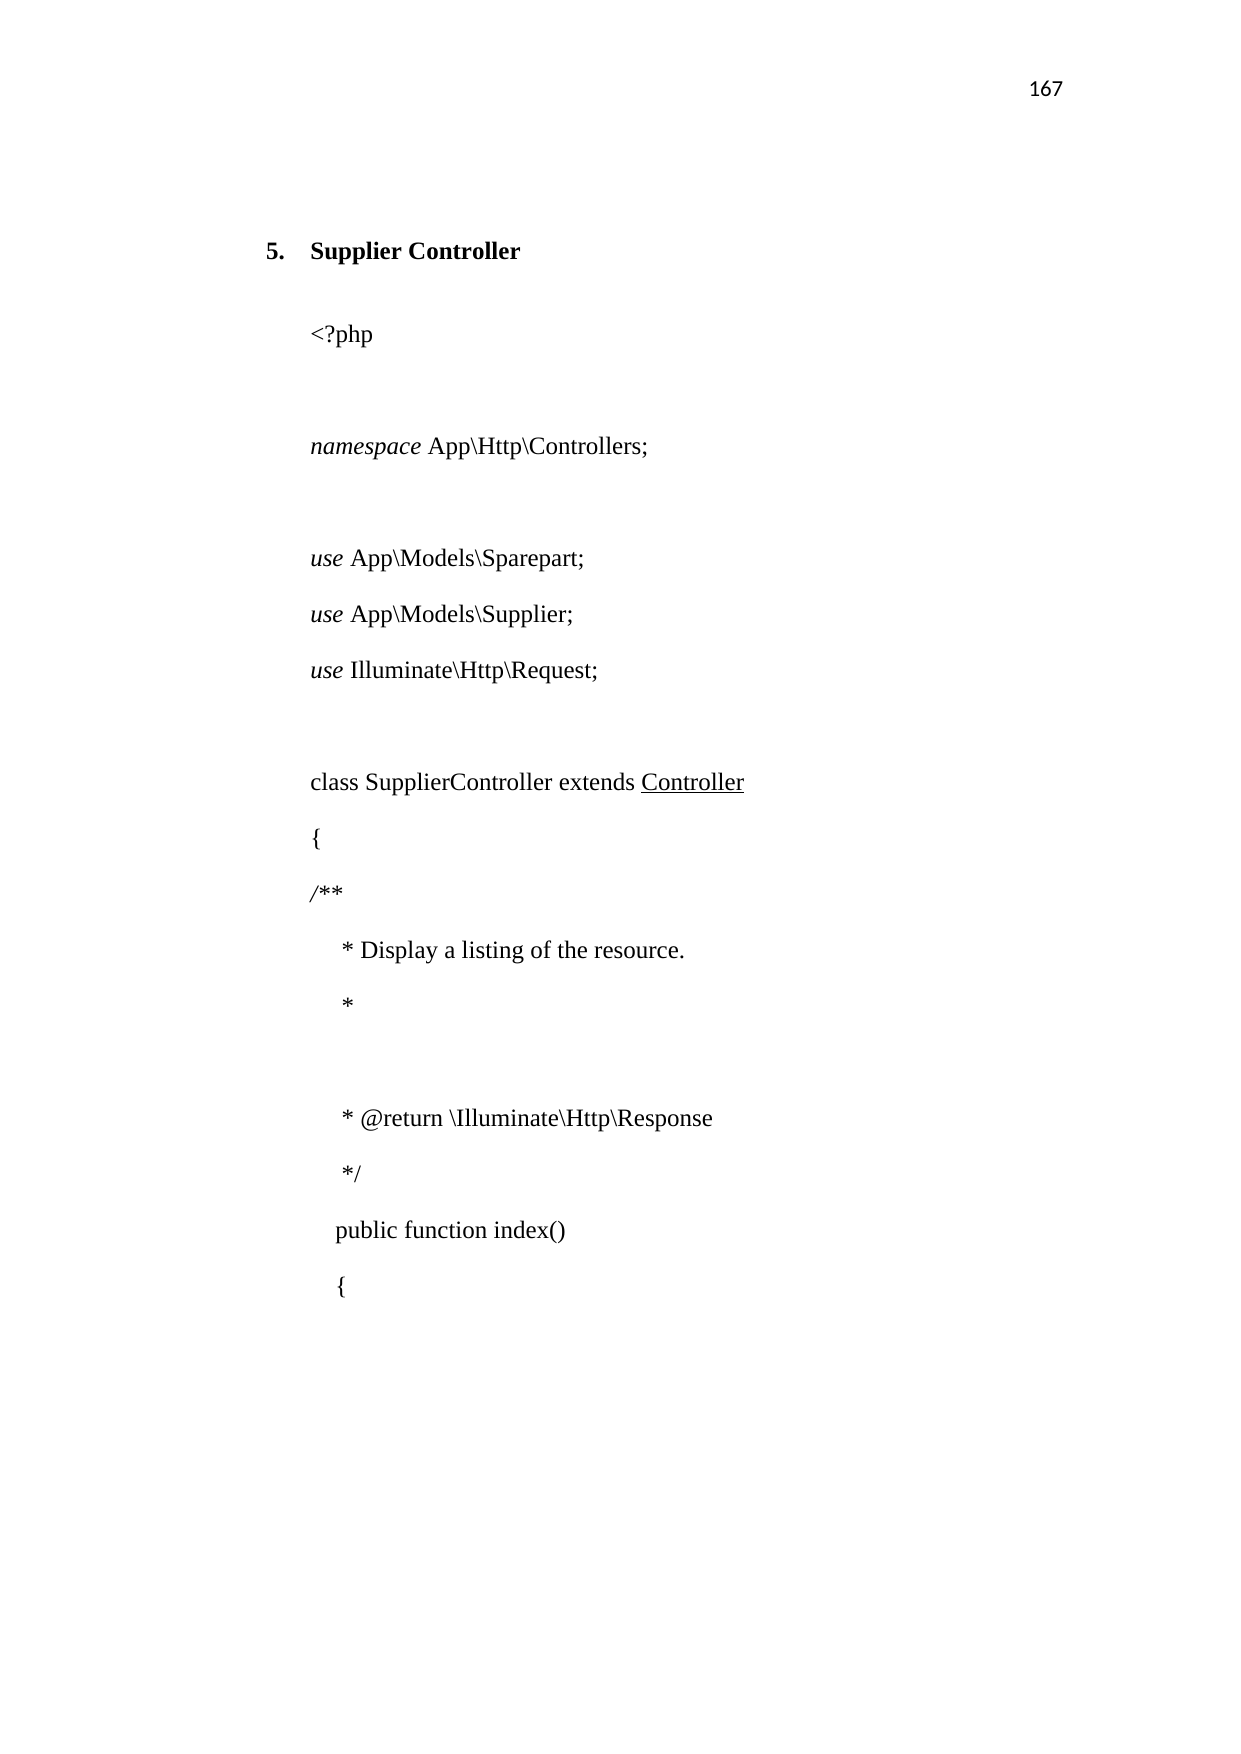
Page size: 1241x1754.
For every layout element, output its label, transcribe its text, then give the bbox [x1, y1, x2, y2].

subtitle <?php [310, 319, 1063, 347]
subtitle /** [310, 879, 1063, 908]
subtitle class SupplierController extends Controller [310, 767, 1063, 796]
subtitle use App\Models\Supplier; [310, 599, 1063, 628]
subtitle use Illuminate\Http\Request; [310, 655, 1063, 684]
subtitle { [310, 1271, 1063, 1300]
subtitle * [310, 991, 1063, 1020]
subtitle { [310, 823, 1063, 852]
subtitle public function index() [310, 1215, 1063, 1244]
subtitle namespace App\Http\Controllers; [310, 431, 1063, 459]
subtitle use App\Models\Sparepart; [310, 543, 1063, 572]
subtitle */ [310, 1159, 1063, 1188]
subtitle * @return \Illuminate\Http\Response [310, 1103, 1063, 1132]
list Supplier Controller [266, 236, 1063, 265]
subtitle * Display a listing of the resource. [310, 935, 1063, 964]
